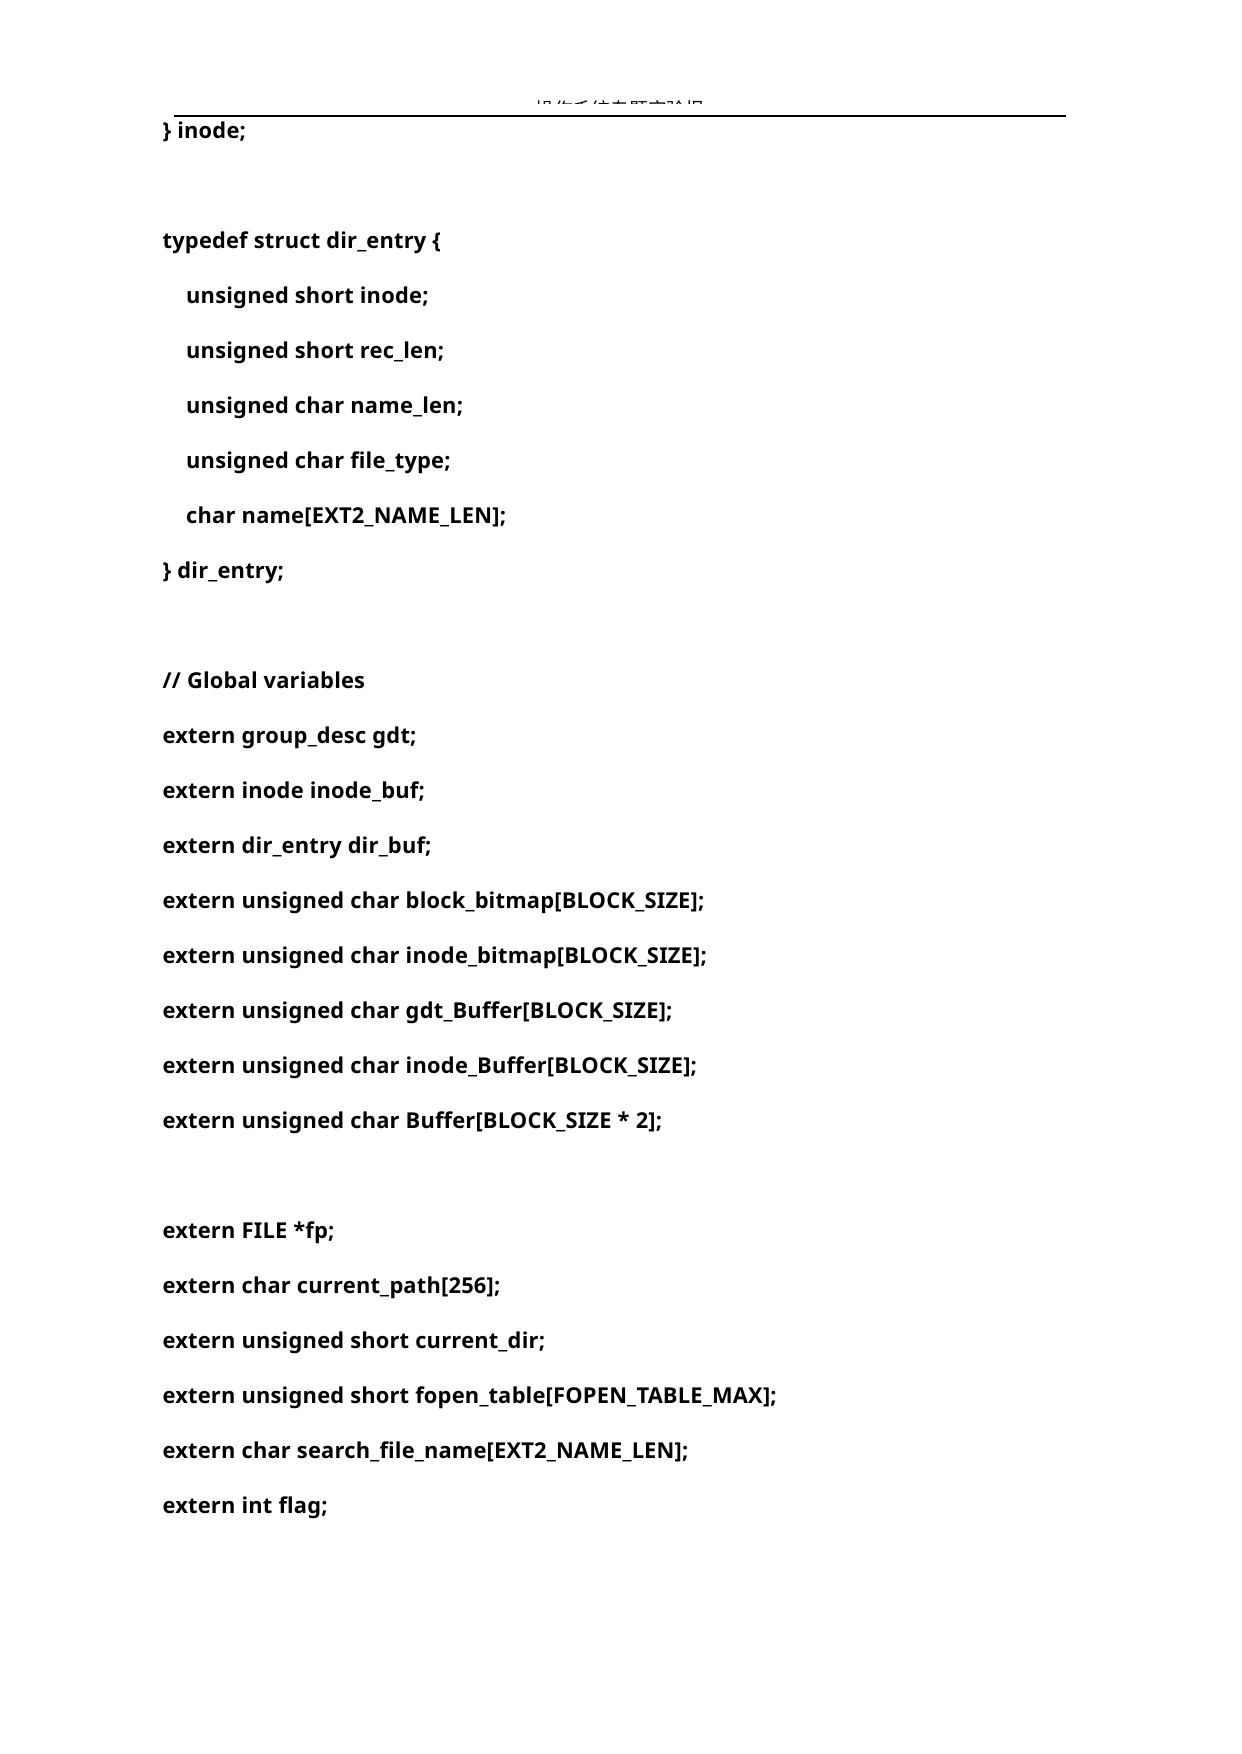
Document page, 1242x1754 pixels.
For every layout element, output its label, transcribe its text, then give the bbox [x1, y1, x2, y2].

text extern char search_file_name[EXT2_NAME_LEN]; [162, 1434, 1079, 1464]
text extern unsigned char gdt_Buffer[BLOCK_SIZE]; [162, 994, 1079, 1024]
text extern unsigned char inode_bitmap[BLOCK_SIZE]; [162, 939, 1079, 969]
text typedef struct dir_entry { [162, 224, 1079, 254]
text extern int flag; [162, 1489, 1079, 1519]
text extern unsigned short current_dir; [162, 1324, 1079, 1354]
text unsigned char name_len; [162, 389, 1079, 419]
text unsigned short inode; [162, 279, 1079, 309]
text extern char current_path[256]; [162, 1269, 1079, 1299]
text unsigned short rec_len; [162, 334, 1079, 364]
text extern FILE *fp; [162, 1214, 1079, 1244]
text // Global variables [162, 664, 1079, 694]
text extern dir_entry dir_buf; [162, 829, 1079, 859]
text extern unsigned short fopen_table[FOPEN_TABLE_MAX]; [162, 1379, 1079, 1409]
text } dir_entry; [162, 554, 1079, 584]
text extern group_desc gdt; [162, 719, 1079, 749]
text extern unsigned char inode_Buffer[BLOCK_SIZE]; [162, 1049, 1079, 1079]
text extern inode inode_buf; [162, 774, 1079, 804]
text char name[EXT2_NAME_LEN]; [162, 499, 1079, 529]
text unsigned char file_type; [162, 444, 1079, 474]
text } inode; [162, 114, 1079, 144]
text extern unsigned char block_bitmap[BLOCK_SIZE]; [162, 884, 1079, 914]
text extern unsigned char Buffer[BLOCK_SIZE * 2]; [162, 1104, 1079, 1134]
